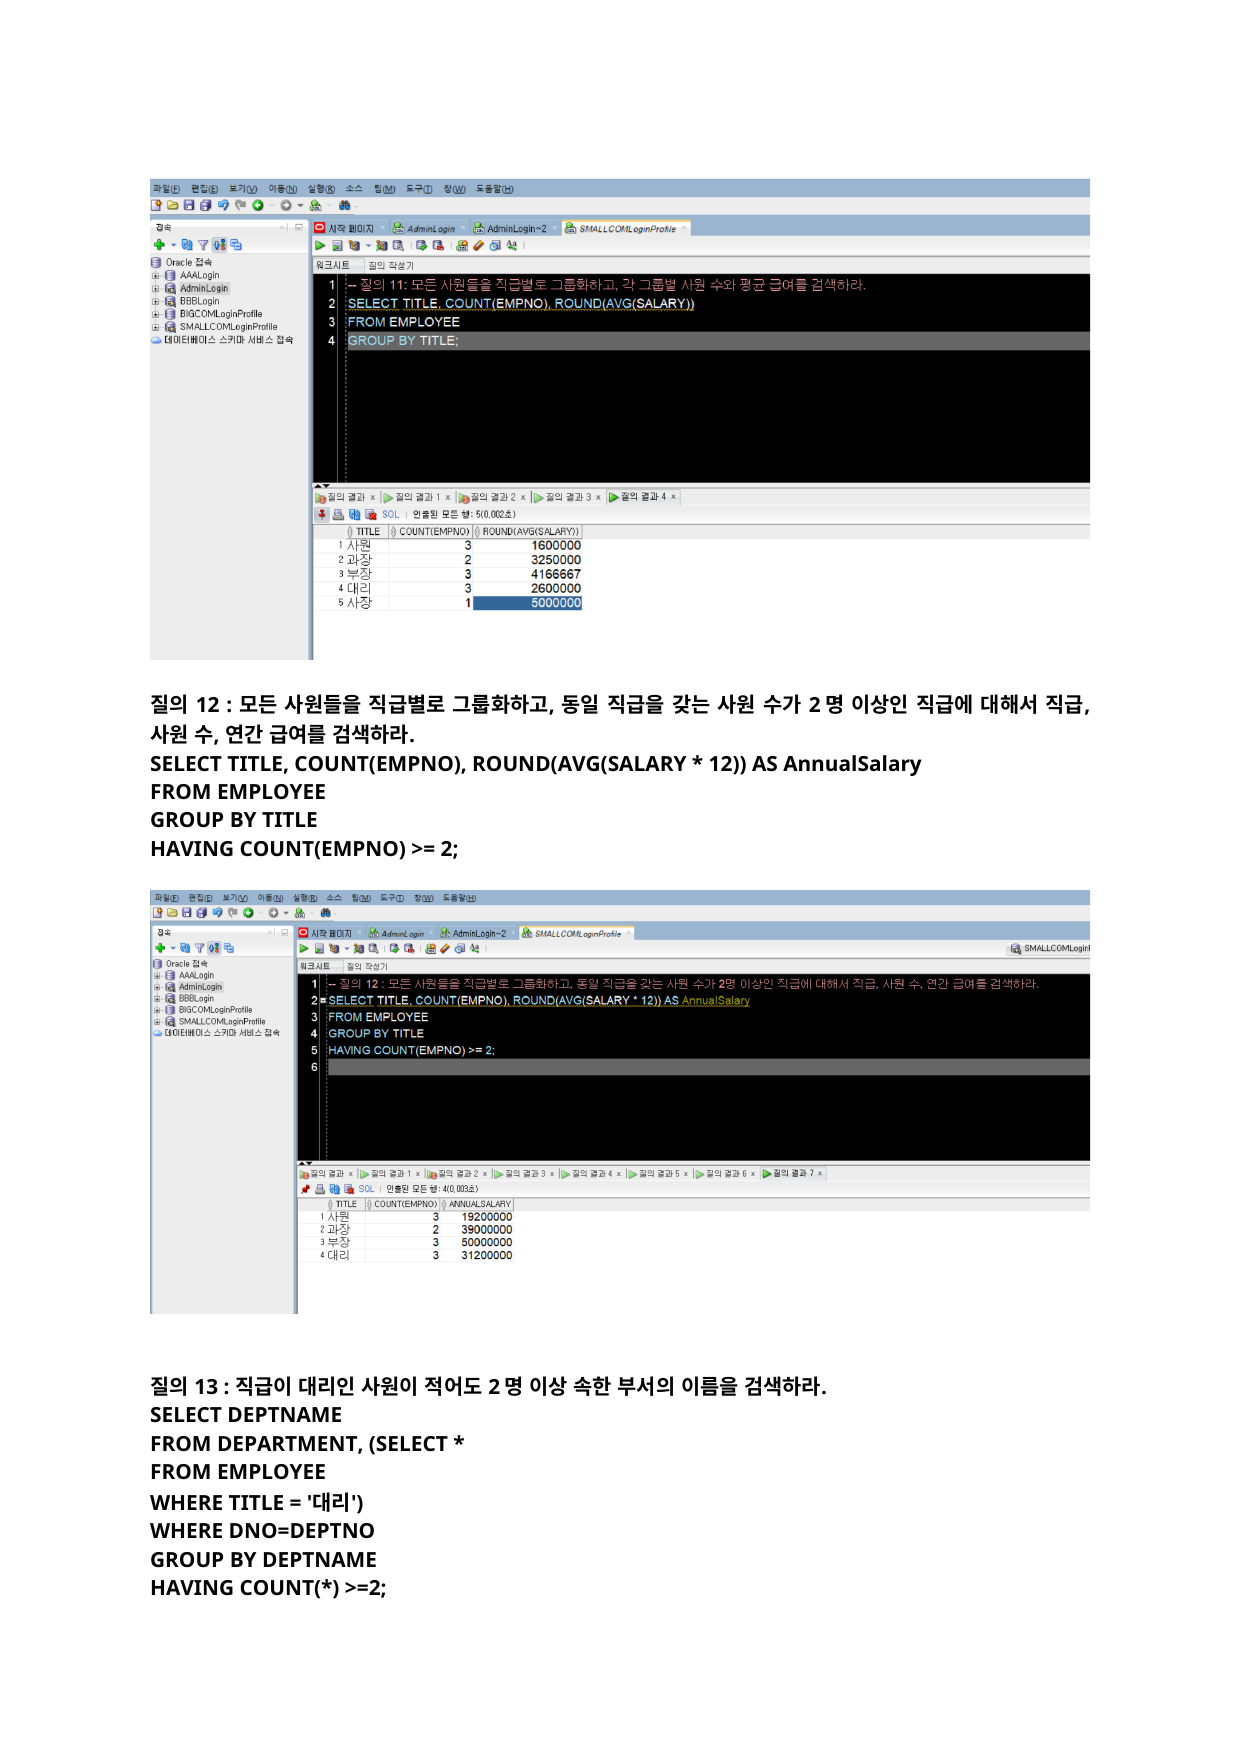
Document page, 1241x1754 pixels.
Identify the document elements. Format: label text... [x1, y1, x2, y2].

text WHERE TITLE = '대리') [150, 1486, 1090, 1516]
text SELECT TITLE, COUNT(EMPNO), ROUND(AVG(SALARY * 12)) AS AnnualSalary [150, 749, 1090, 777]
text FROM EMPLOYEE [150, 1457, 1090, 1486]
text FROM EMPLOYEE [150, 777, 1090, 806]
picture [150, 177, 1091, 660]
text GROUP BY TITLE [150, 806, 1090, 834]
text GROUP BY DEPTNAME [150, 1545, 1090, 1573]
text HAVING COUNT(EMPNO) >= 2; [150, 834, 1090, 862]
text 질의 13 : 직급이 대리인 사원이 적어도 2명 이상 속한 부서의 이름을 검색하라. [150, 1370, 1090, 1401]
text 질의 12 : 모든 사원들을 직급별로 그룹화하고, 동일 직급을 갖는 사원 수가 2명 이상인 직급에 대해서 직급, 사원 수, 연간 급여를 검색하라. [150, 688, 1090, 749]
text HAVING COUNT(*) >=2; [150, 1573, 1090, 1602]
picture [150, 890, 1091, 1314]
text WHERE DNO=DEPTNO [150, 1516, 1090, 1545]
text SELECT DEPTNAME [150, 1401, 1090, 1429]
text FROM DEPARTMENT, (SELECT * [150, 1429, 1090, 1457]
